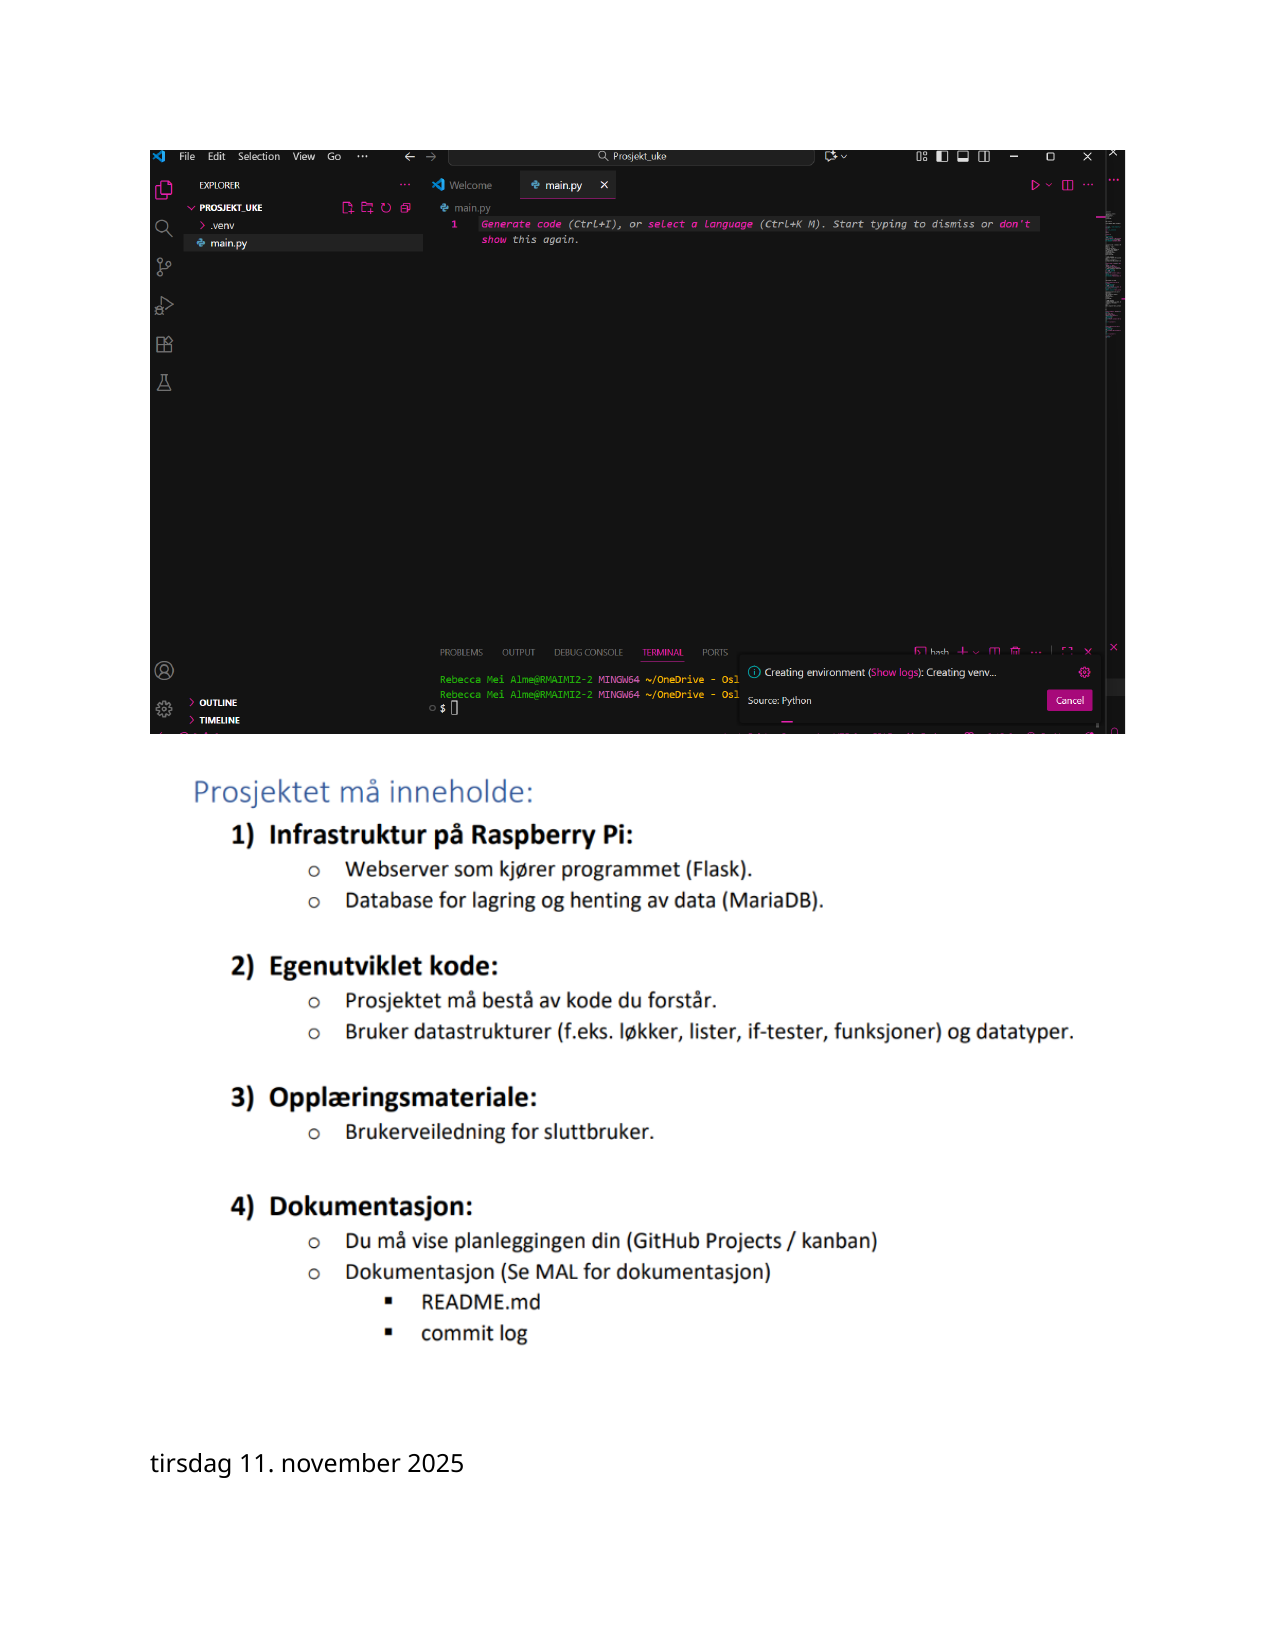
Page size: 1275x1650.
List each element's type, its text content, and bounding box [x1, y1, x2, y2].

text tirsdag 11. november 2025 [150, 1446, 1125, 1480]
picture [150, 755, 1125, 1369]
picture [150, 150, 1125, 734]
